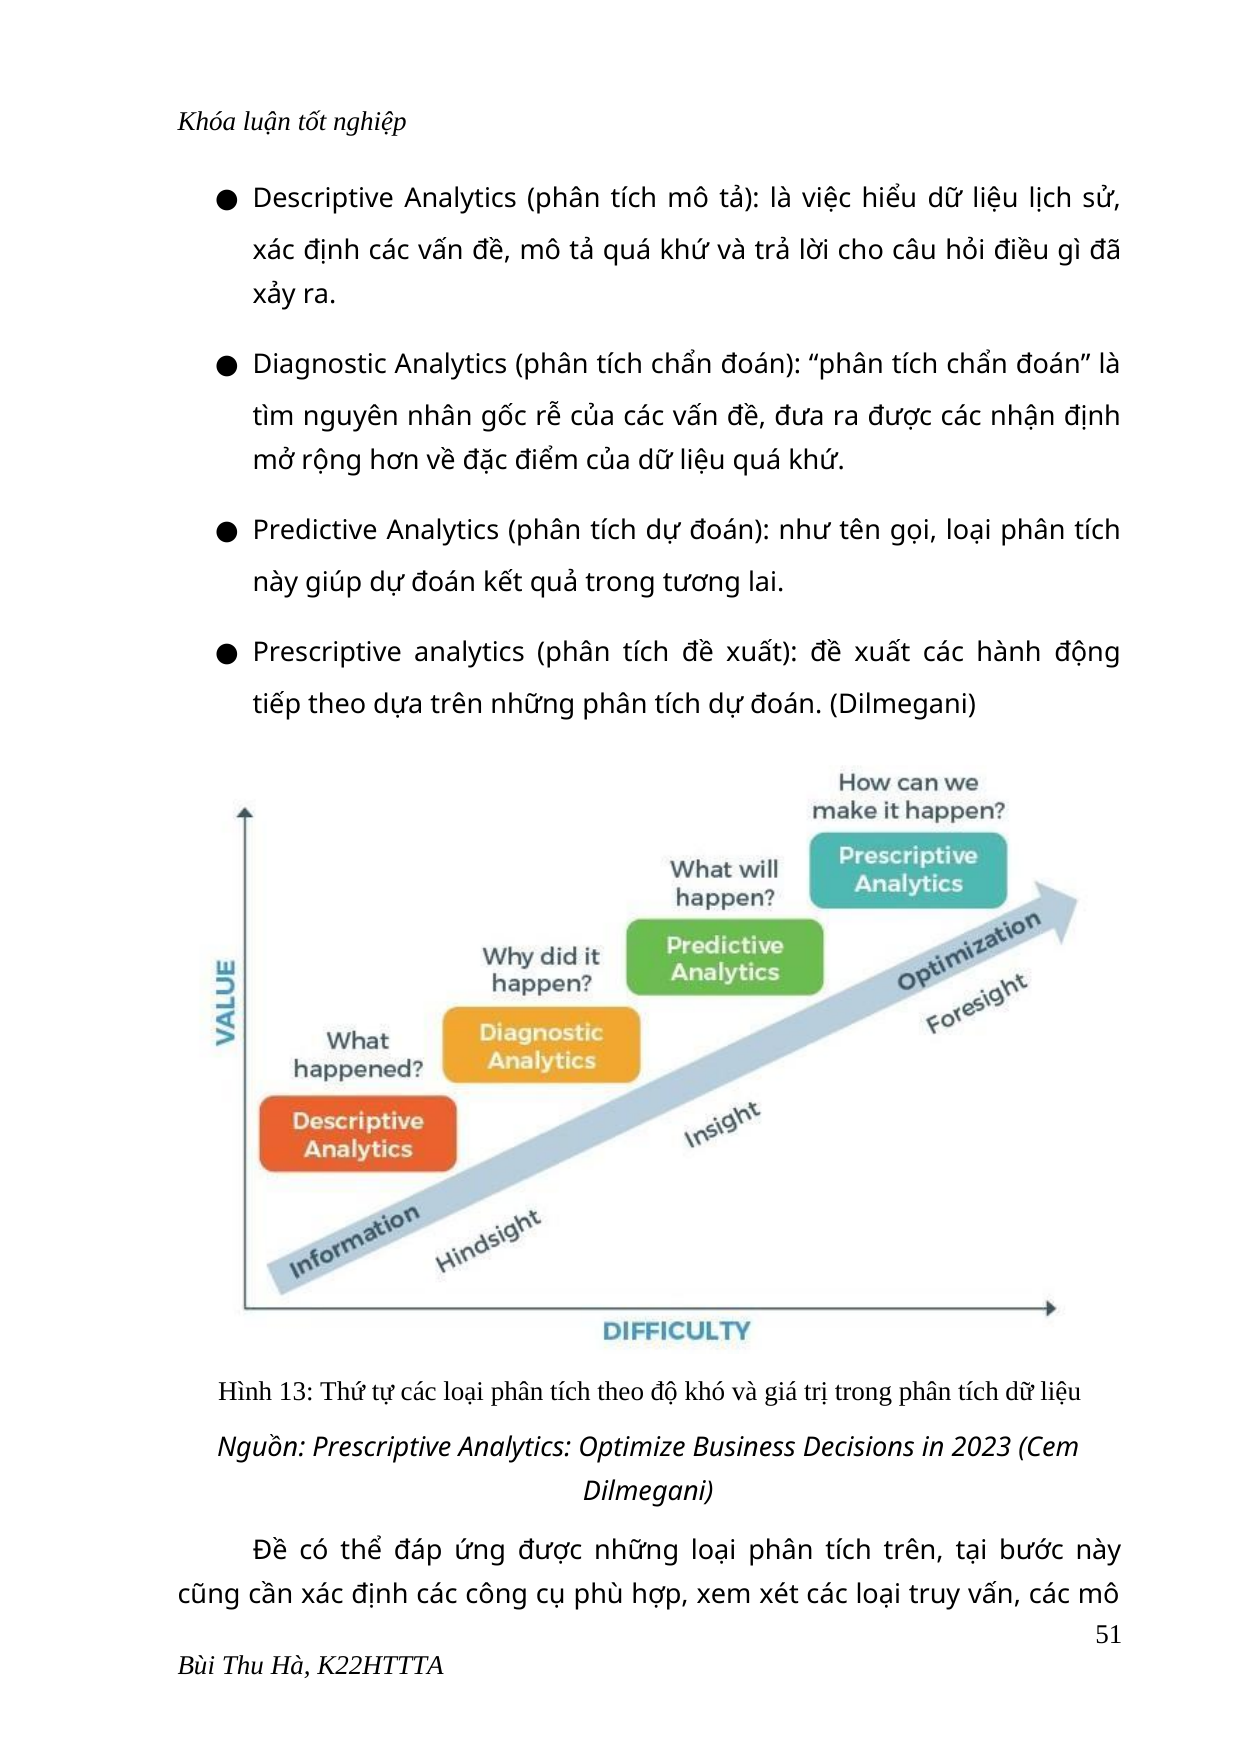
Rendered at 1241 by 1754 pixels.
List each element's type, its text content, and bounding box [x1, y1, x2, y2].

picture [177, 743, 1123, 1354]
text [177, 1531, 1122, 1612]
text Hình 13: Thứ tự các loại phân tích theo độ khó và giá trị trong phân tích dữ liệu [177, 1375, 1122, 1406]
list Descriptive Analytics (phân tích mô tả): là việc hiểu dữ liệu lịch sử, xác định các vấn đề, mô tả quá khứ và trả lời cho câu hỏi điều gì đã xảy ra. [215, 167, 1122, 311]
list Diagnostic Analytics (phân tích chẩn đoán): “phân tích chẩn đoán” là tìm nguyên nhân gốc rễ của các vấn đề, đưa ra được các nhận định mở rộng hơn về đặc điểm của dữ liệu quá khứ. [215, 333, 1122, 477]
text Nguồn: Prescriptive Analytics: Optimize Business Decisions in 2023 (Cem Dilmegani) [177, 1427, 1122, 1508]
list Predictive Analytics (phân tích dự đoán): như tên gọi, loại phân tích này giúp dự đoán kết quả trong tương lai. [215, 499, 1122, 599]
list Prescriptive analytics (phân tích đề xuất): đề xuất các hành động tiếp theo dựa trên những phân tích dự đoán. [215, 622, 1122, 721]
